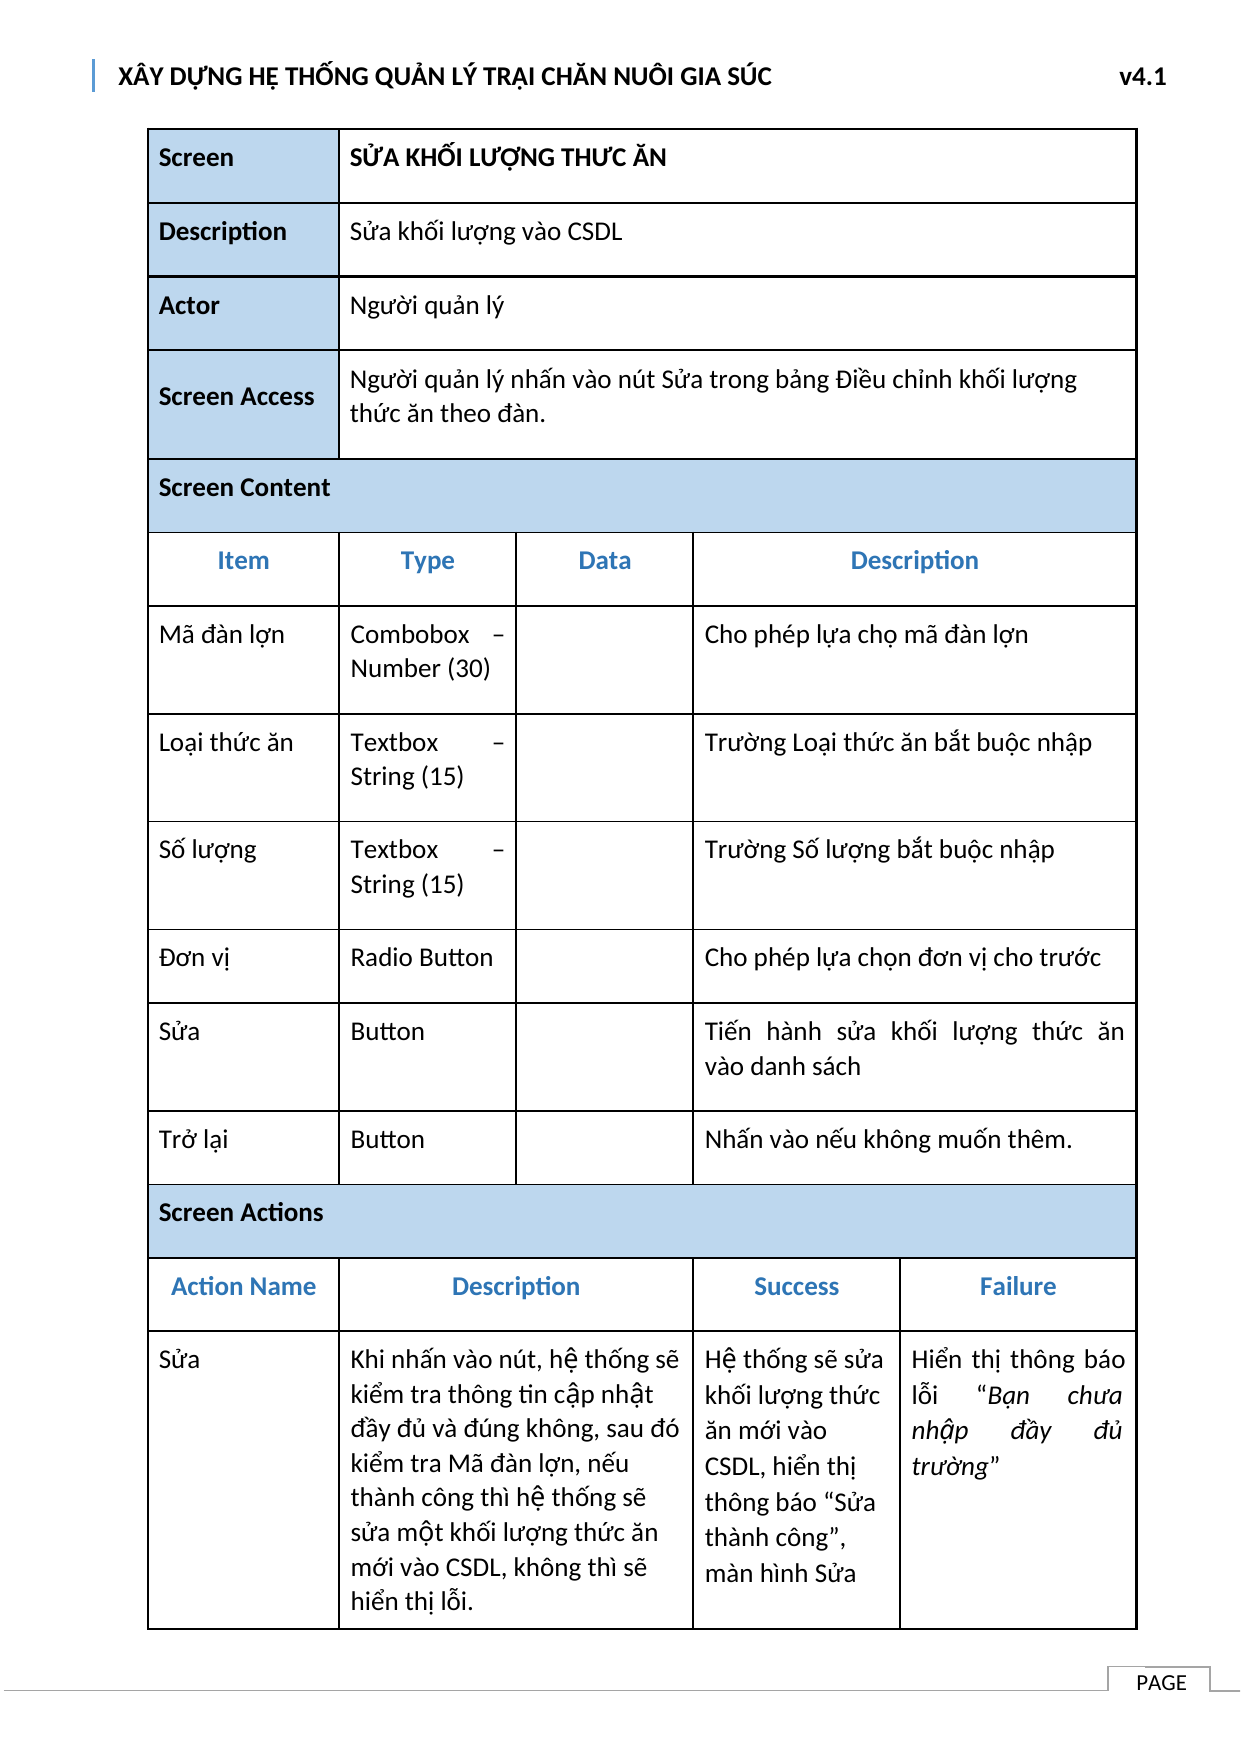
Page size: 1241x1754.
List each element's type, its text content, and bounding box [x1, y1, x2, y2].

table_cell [901, 1332, 1135, 1628]
table_cell Actor [149, 278, 338, 349]
table_cell Screen Content [149, 460, 1135, 532]
table_cell Tiến hành sửa khối lượng thức ăn vào danh sách [694, 1004, 1135, 1110]
table_cell Success [694, 1259, 899, 1330]
table_cell Button [340, 1004, 515, 1110]
table_cell Button [340, 1112, 515, 1184]
table_cell Combobox – Number (30) [340, 607, 515, 713]
table_cell [517, 930, 692, 1002]
table_header Screen [149, 130, 338, 202]
table_cell Trở lại [149, 1112, 338, 1184]
table_cell Đơn vị [149, 930, 338, 1002]
table_cell Textbox – String (15) [340, 822, 515, 929]
table_cell [517, 1004, 692, 1110]
table_cell Trường Số lượng bắt buộc nhập [694, 822, 1135, 929]
table_cell [517, 822, 692, 929]
table_cell Screen Access [149, 351, 338, 458]
table_cell Screen Actions [149, 1185, 1135, 1257]
table_cell Data [517, 533, 692, 605]
table_cell [517, 715, 692, 821]
table_cell Type [340, 533, 515, 605]
table_cell Cho phép lựa chọ mã đàn lợn [694, 607, 1135, 713]
table_cell Action Name [149, 1259, 338, 1330]
table_cell Số lượng [149, 822, 338, 929]
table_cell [340, 1332, 692, 1628]
table_cell Description [149, 204, 338, 275]
table_cell Item [149, 533, 338, 605]
table_cell Nhấn vào nếu không muốn thêm. [694, 1112, 1135, 1184]
table_cell [517, 607, 692, 713]
table_cell Sửa khối lượng vào CSDL [340, 204, 1135, 275]
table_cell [694, 1332, 899, 1628]
table_cell Người quản lý [340, 278, 1135, 349]
table_cell [517, 1112, 692, 1184]
table_cell Cho phép lựa chọn đơn vị cho trước [694, 930, 1135, 1002]
table_cell Radio Button [340, 930, 515, 1002]
table_cell Sửa [149, 1332, 338, 1628]
table_header SỬA KHỐI LƯỢNG THƯC ĂN [340, 130, 1135, 202]
table_cell Loại thức ăn [149, 715, 338, 821]
table_cell Trường Loại thức ăn bắt buộc nhập [694, 715, 1135, 821]
table_cell Failure [901, 1259, 1135, 1330]
table_cell Mã đàn lợn [149, 607, 338, 713]
table_cell Description [694, 533, 1135, 605]
table_cell Textbox – String (15) [340, 715, 515, 821]
table_cell Description [340, 1259, 692, 1330]
table_cell Người quản lý nhấn vào nút Sửa trong bảng Điều chỉnh khối lượng thức ăn theo đàn. [340, 351, 1135, 458]
table_cell Sửa [149, 1004, 338, 1110]
